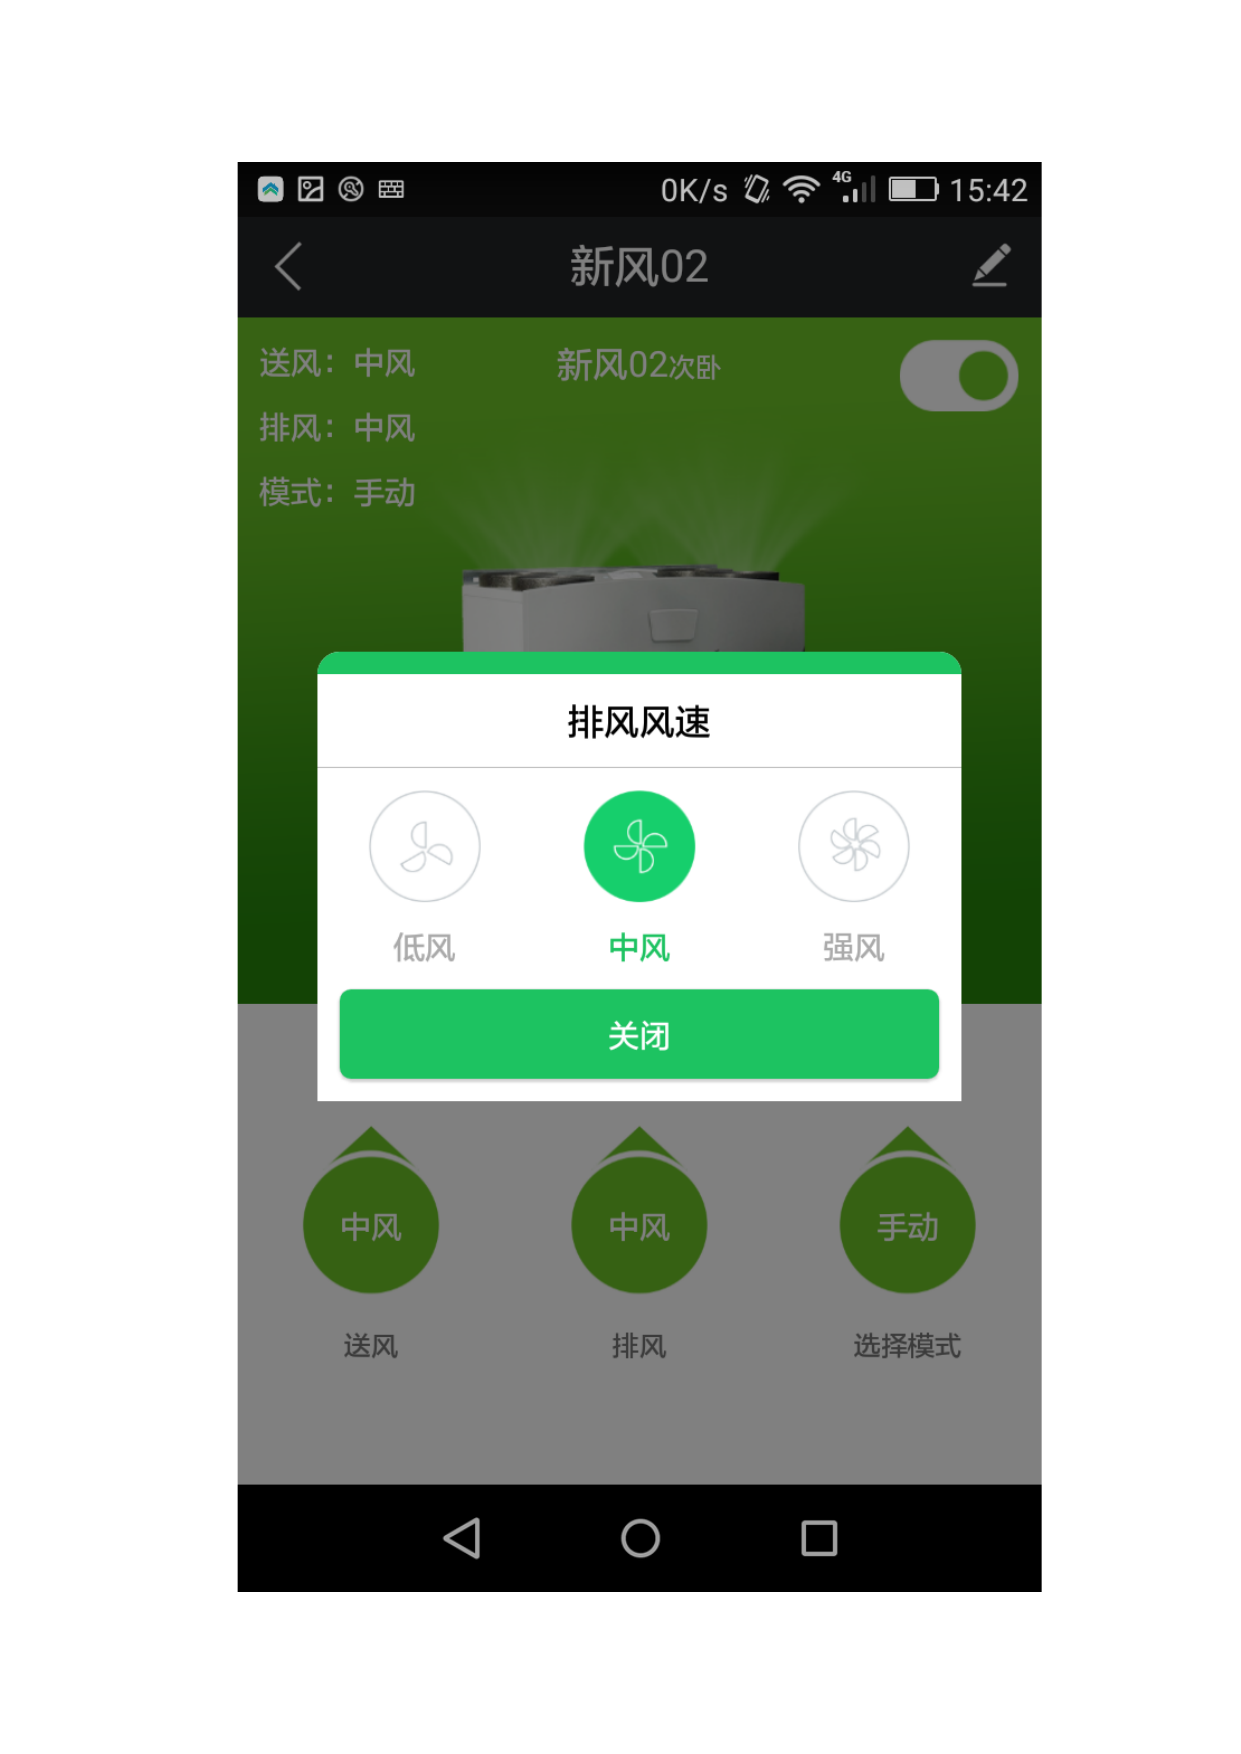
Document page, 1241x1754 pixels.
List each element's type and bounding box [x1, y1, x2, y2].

picture [237, 162, 1042, 1592]
